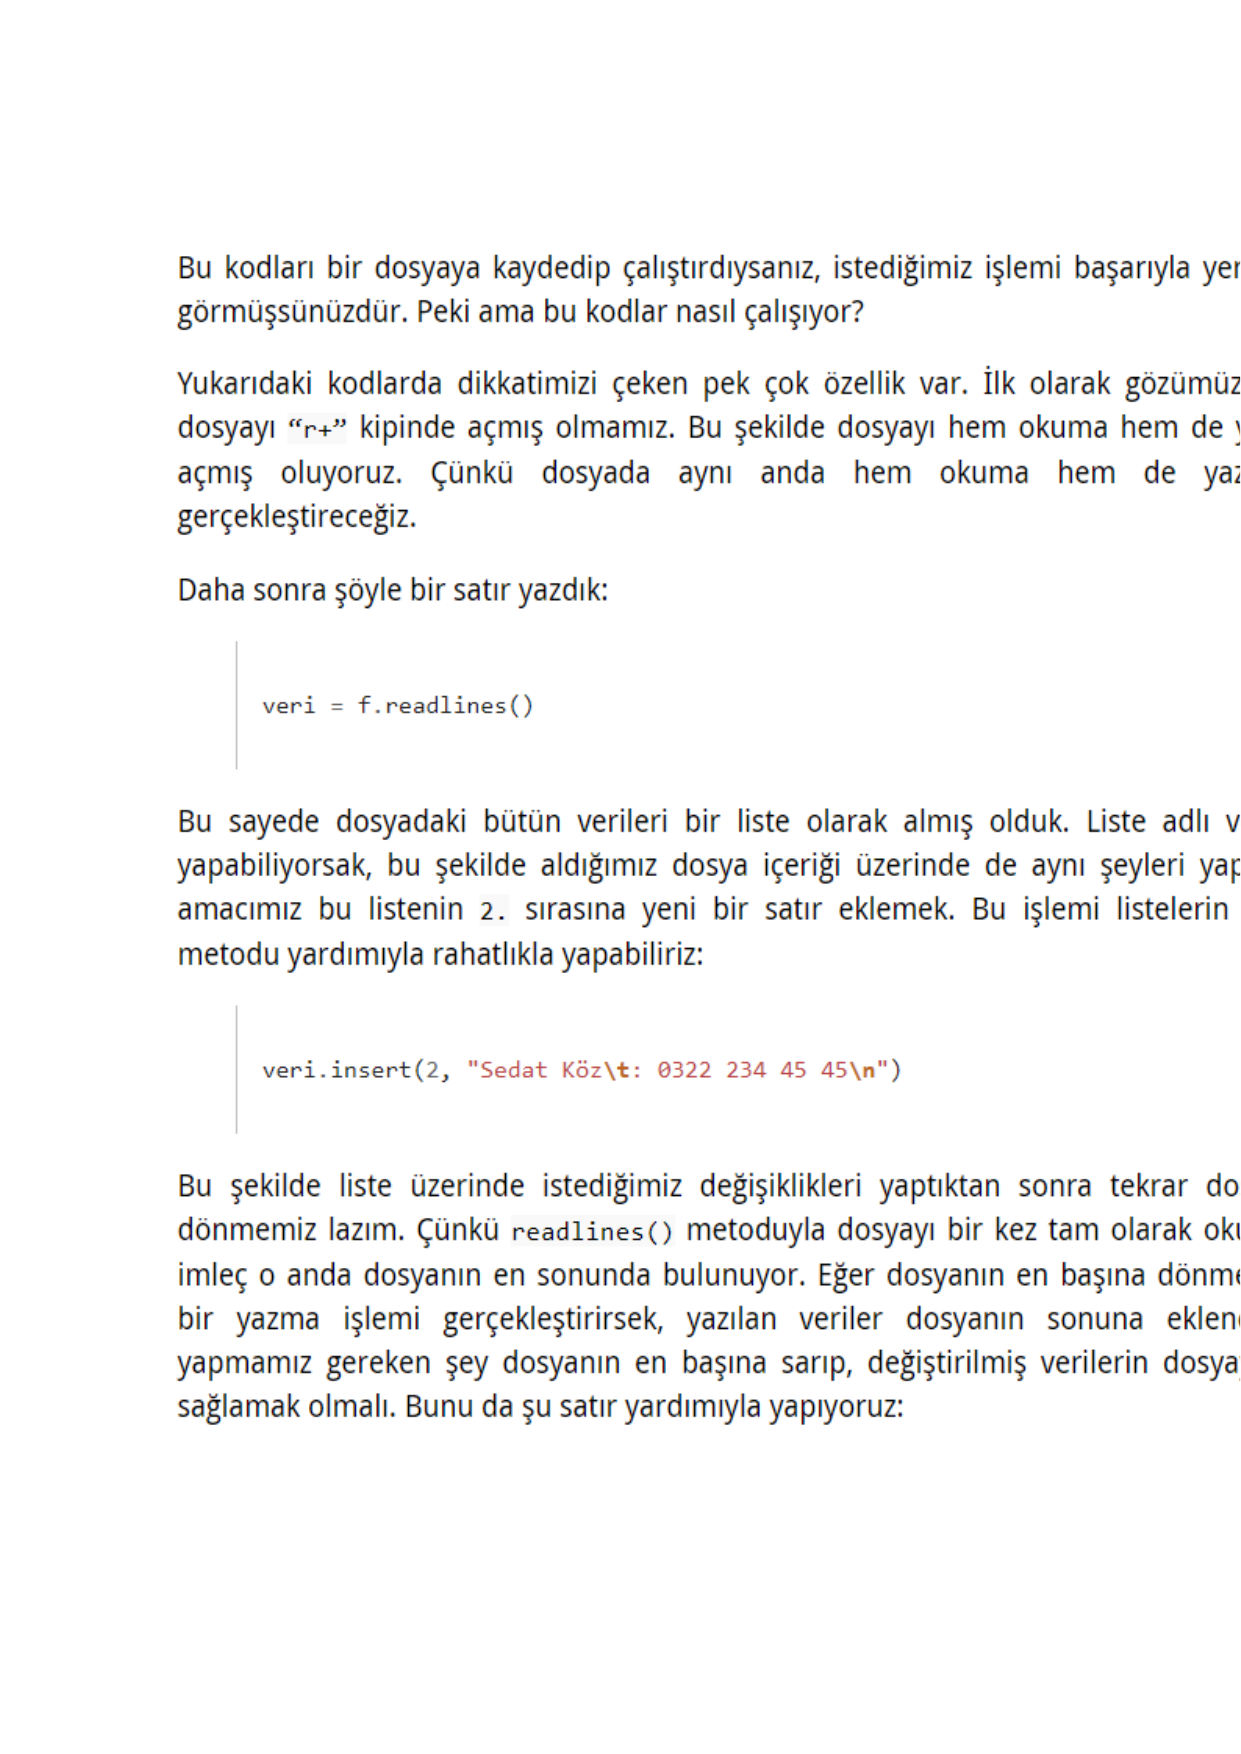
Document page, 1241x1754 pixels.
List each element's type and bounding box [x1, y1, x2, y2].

picture [147, 241, 1241, 1450]
